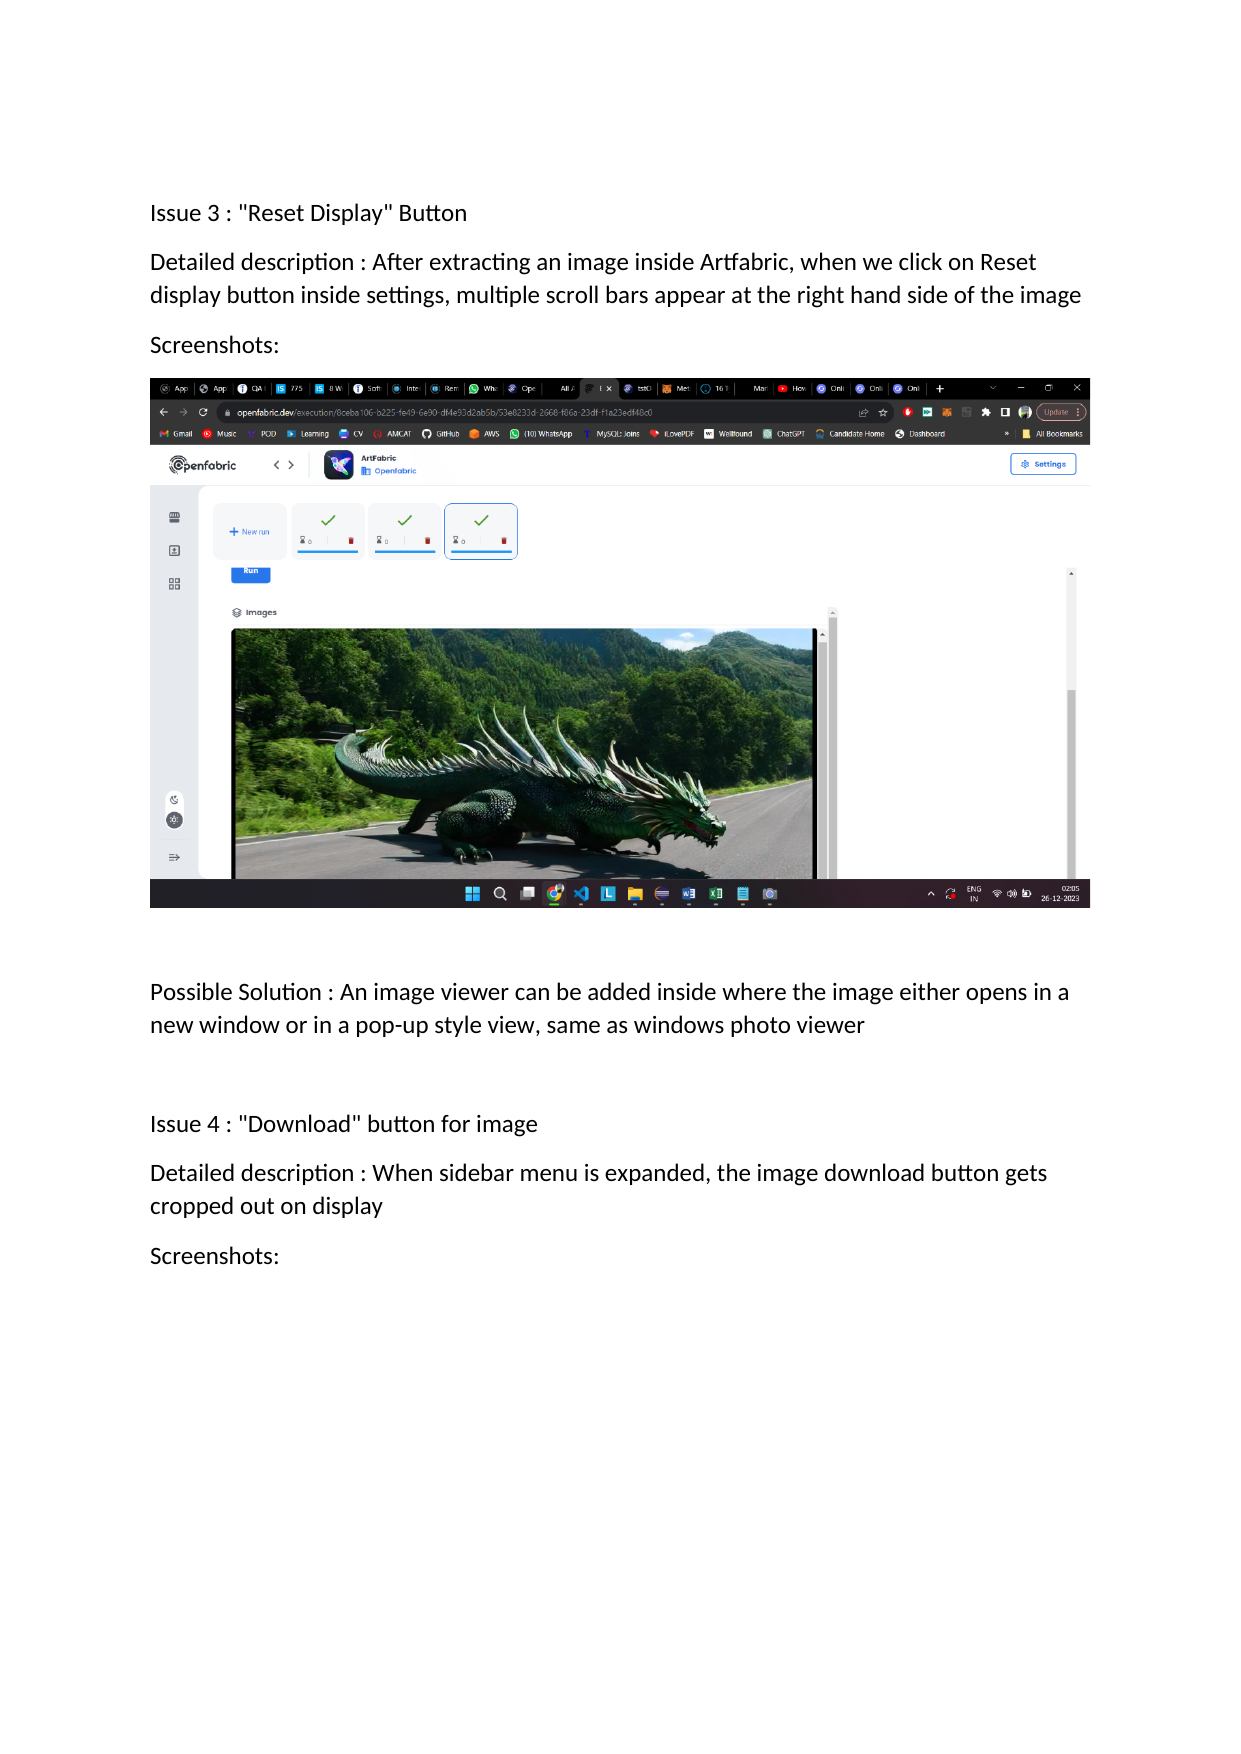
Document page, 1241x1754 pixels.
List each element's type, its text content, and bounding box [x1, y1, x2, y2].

text Screenshots: [150, 1240, 1090, 1271]
text Issue 4 : "Download" button for image [150, 1108, 1090, 1138]
picture [150, 378, 1091, 908]
text Detailed description : When sidebar menu is expanded, the image download button gets cropped out on display [150, 1157, 1090, 1221]
text Screenshots: [150, 329, 1090, 359]
text Detailed description : After extracting an image inside Artfabric, when we click on Reset display button inside settings, multiple scroll bars appear at the right hand side of the image [150, 246, 1090, 310]
text Possible Solution : An image viewer can be added inside where the image either opens in a new window or in a pop-up style view, same as windows photo viewer [150, 976, 1090, 1039]
text Issue 3 : "Reset Display" Button [150, 197, 1090, 227]
